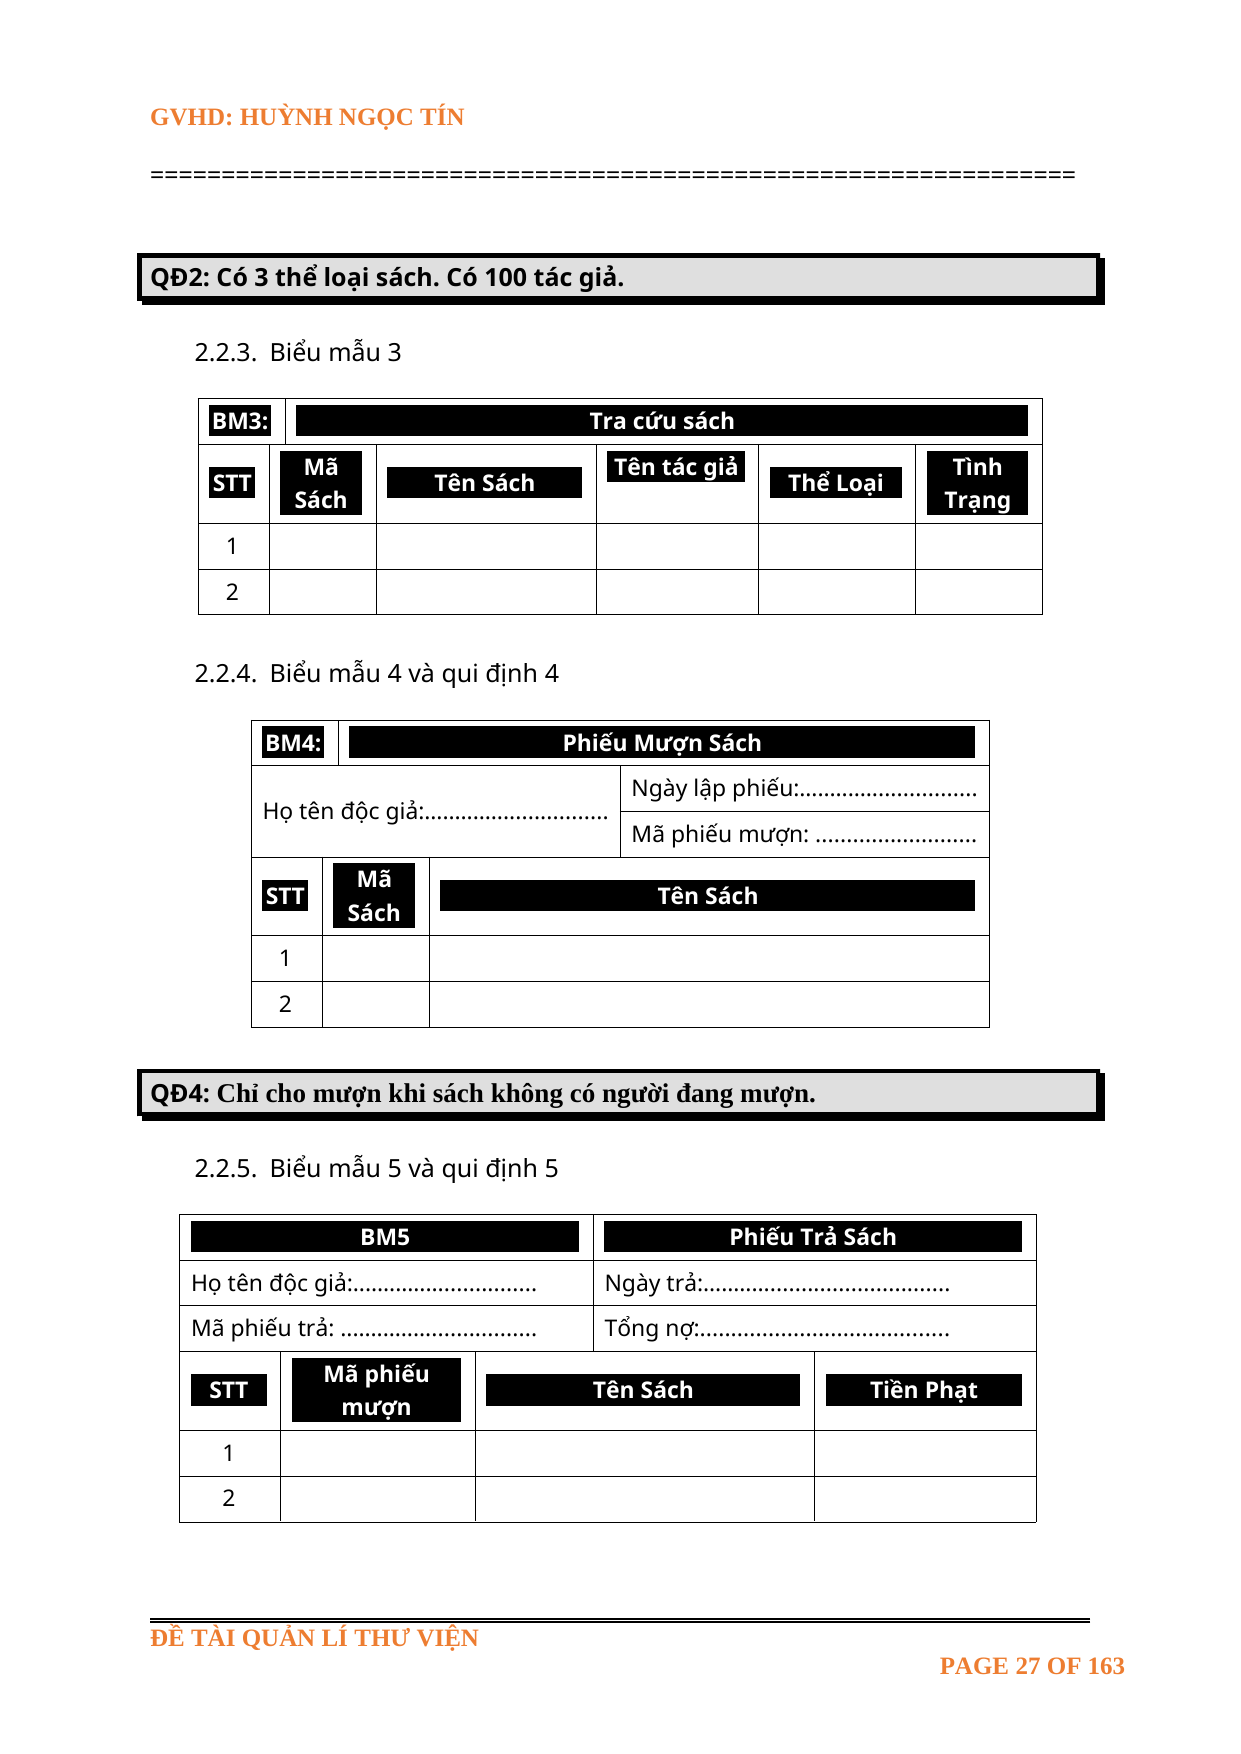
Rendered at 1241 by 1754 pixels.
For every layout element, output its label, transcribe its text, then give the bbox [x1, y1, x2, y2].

text QĐ4: Chỉ cho mượn khi sách không có người đang mượn. [142, 1073, 1096, 1112]
table_cell Mã phiếu mượn [281, 1352, 475, 1430]
table_cell 2 [252, 982, 322, 1027]
table_cell Ngày lập phiếu: [621, 766, 989, 811]
table_cell Họ tên độc giả: [180, 1261, 593, 1305]
subtitle Biểu mẫu 3 [194, 335, 1087, 369]
table_cell 1 [180, 1431, 280, 1476]
table_cell Mã phiếu mượn: [621, 812, 989, 857]
table_cell [377, 524, 596, 568]
table_cell Tên Sách [476, 1352, 814, 1430]
table_header BM3: [199, 399, 285, 444]
table_cell Tình Trạng [916, 445, 1042, 523]
table_cell Tổng nợ: [594, 1306, 1036, 1351]
table_cell STT [252, 858, 322, 935]
table_header Tra cứu sách [286, 399, 1042, 444]
table_cell 2 [199, 570, 269, 614]
table_cell [430, 936, 989, 981]
table_cell [281, 1431, 475, 1476]
table_cell [916, 524, 1042, 568]
table_header Phiếu Trả Sách [594, 1215, 1036, 1260]
table_cell [597, 570, 758, 614]
table_cell Họ tên độc giả: [252, 766, 620, 857]
table_cell STT [180, 1352, 280, 1430]
table_cell [377, 570, 596, 614]
table_cell [759, 524, 915, 568]
table_cell 2 [180, 1477, 280, 1521]
subtitle Biểu mẫu 4 và qui định 4 [194, 656, 1087, 690]
table_cell Tên Sách [377, 445, 596, 523]
table_cell Ngày trả: [594, 1261, 1036, 1305]
table_cell [270, 524, 376, 568]
table_cell 1 [252, 936, 322, 981]
table_cell [815, 1477, 1036, 1521]
table_cell [430, 982, 989, 1027]
table_cell [323, 936, 429, 981]
table_cell [323, 982, 429, 1027]
table_cell Tên Sách [430, 858, 989, 935]
table_header Phiếu Mượn Sách [339, 721, 989, 765]
text QĐ2: Có 3 thể loại sách. Có 100 tác giả. [142, 258, 1096, 296]
table_cell 1 [199, 524, 269, 568]
table_cell [270, 570, 376, 614]
table_cell Mã Sách [323, 858, 429, 935]
table_cell [281, 1477, 475, 1521]
table_header BM4: [252, 721, 338, 765]
table_cell Mã Sách [270, 445, 376, 523]
table_header BM5 [180, 1215, 593, 1260]
subtitle Biểu mẫu 5 và qui định 5 [194, 1151, 1087, 1184]
table_cell Tiền Phạt [815, 1352, 1036, 1430]
table_cell Tên tác giả [597, 445, 758, 523]
table_cell [597, 524, 758, 568]
table_cell STT [199, 445, 269, 523]
table_cell [476, 1431, 814, 1476]
table_cell [476, 1477, 814, 1521]
table_cell [759, 570, 915, 614]
table_cell Thể Loại [759, 445, 915, 523]
table_cell [815, 1431, 1036, 1476]
table_cell Mã phiếu trả: [180, 1306, 593, 1351]
table_cell [916, 570, 1042, 614]
